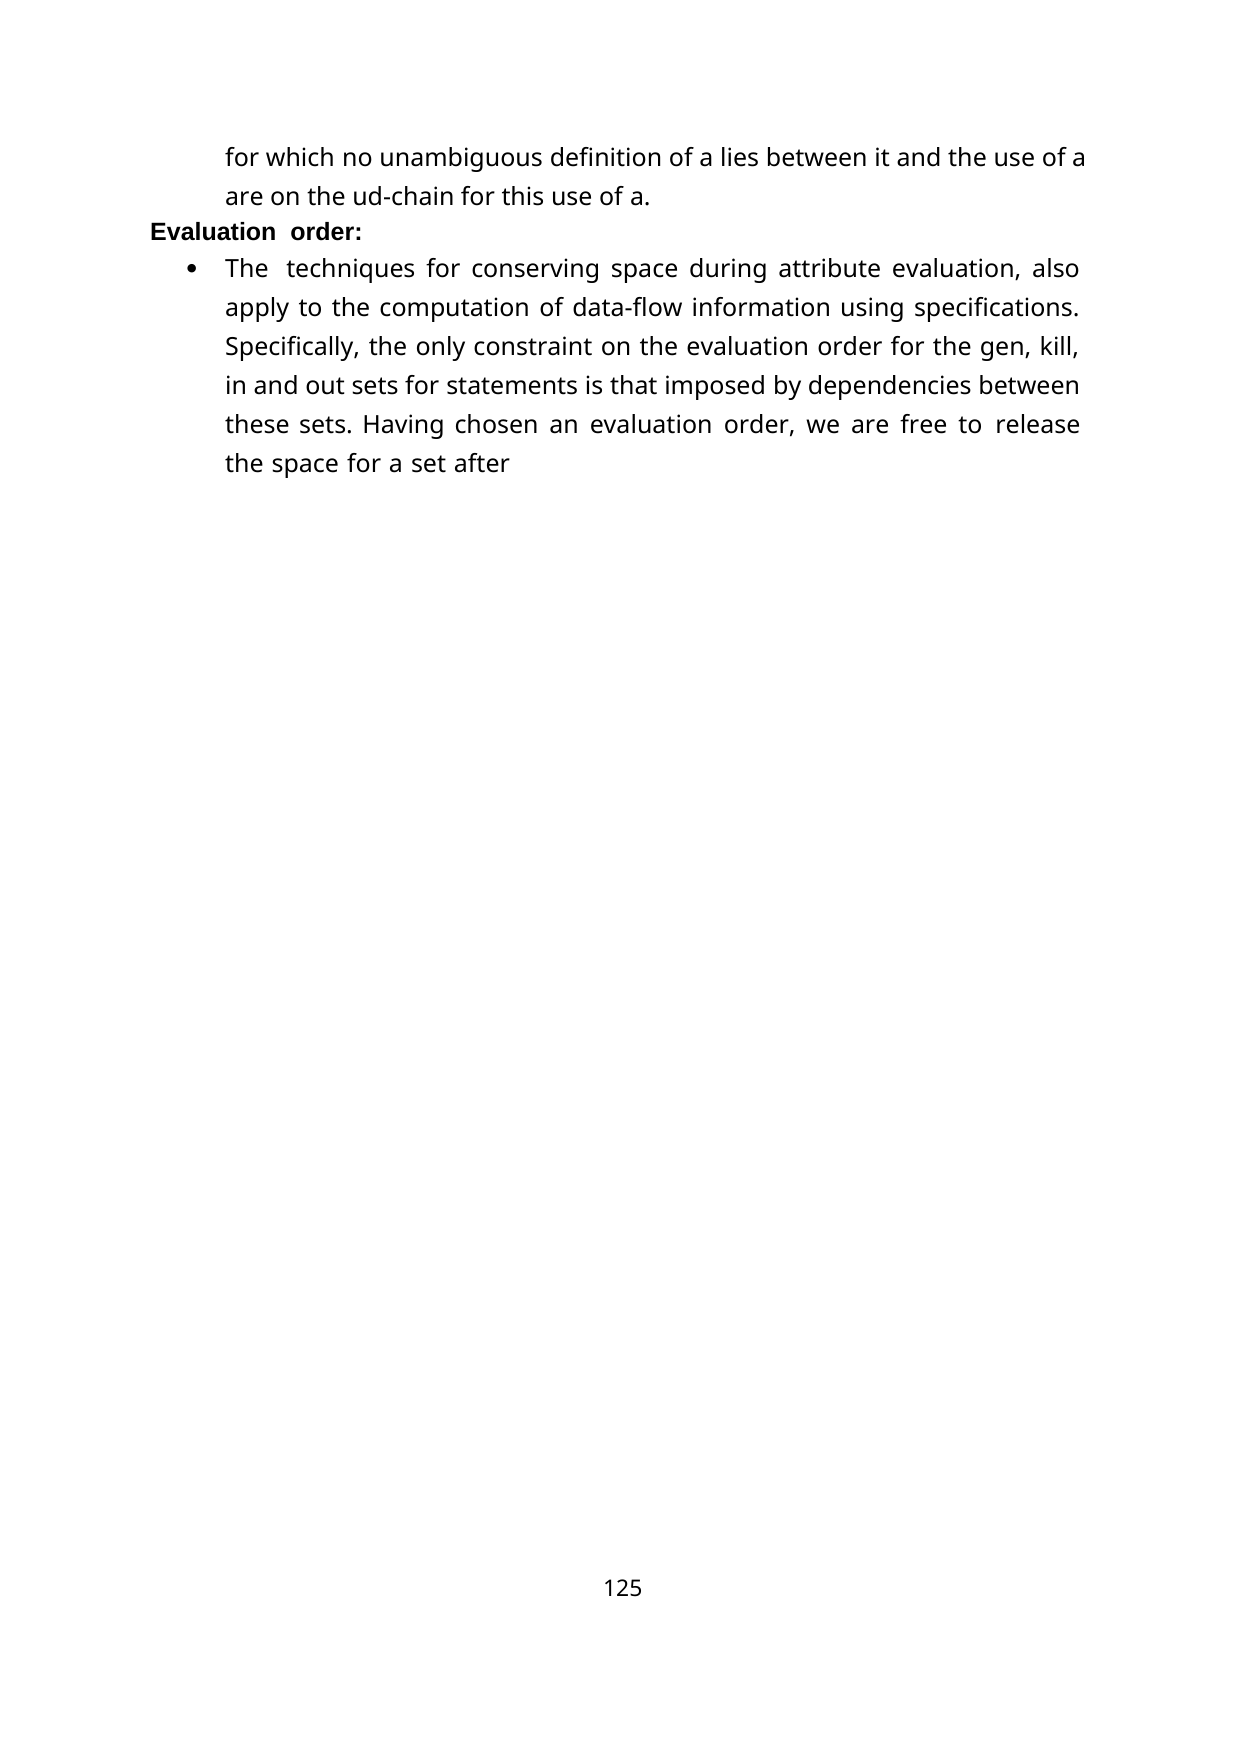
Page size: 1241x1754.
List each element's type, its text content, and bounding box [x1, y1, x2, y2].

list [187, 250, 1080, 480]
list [187, 139, 1087, 213]
subtitle Evaluation order: [150, 218, 1240, 246]
